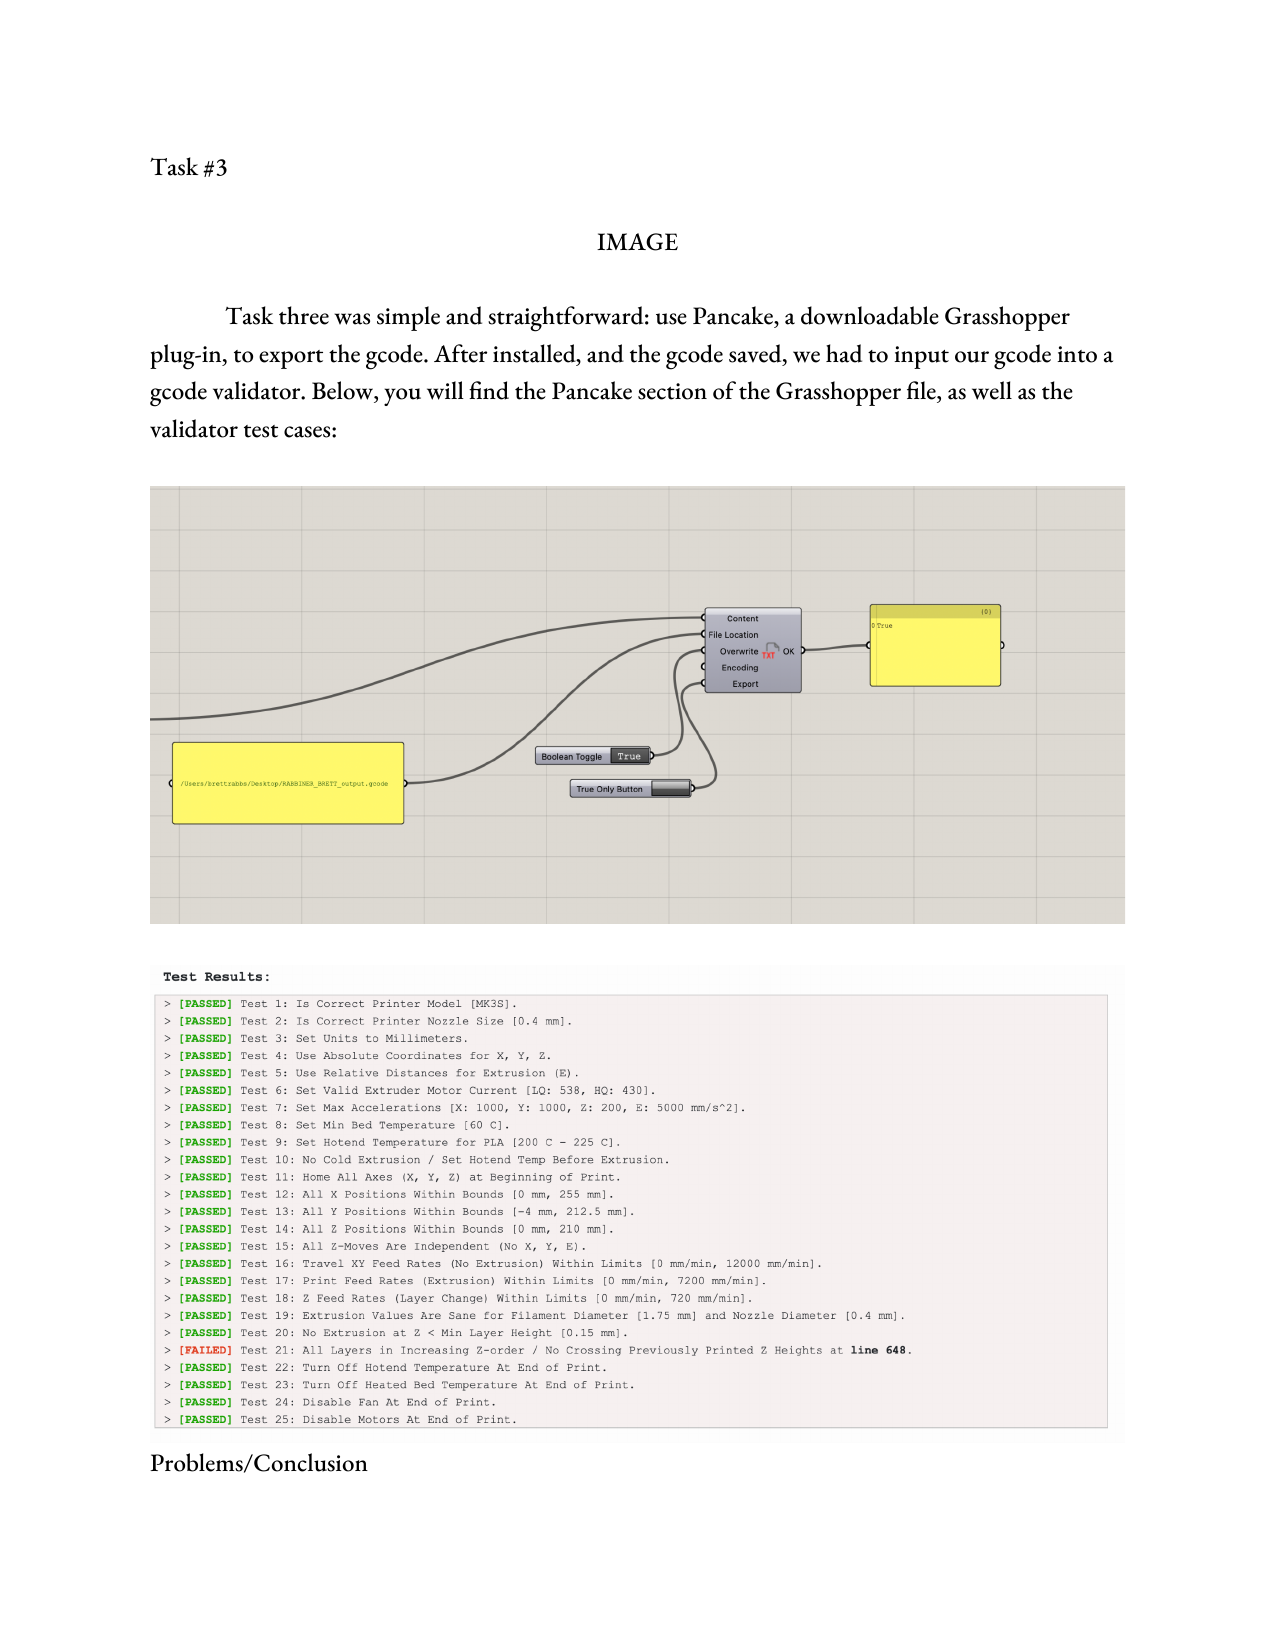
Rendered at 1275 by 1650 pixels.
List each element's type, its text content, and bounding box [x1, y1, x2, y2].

picture [150, 486, 1125, 924]
text Task three was simple and straightforward: use Pancake, a downloadable Grasshopper plug-in, to export the gcode. After installed, and the gcode saved, we had to input our gcode into a gcode validator. Below, you will find the Pancake section of the Grasshopper file, as well as the validator test cases: [150, 299, 1125, 444]
text IMAGE [150, 225, 1125, 257]
text Problems/Conclusion [150, 1446, 1125, 1479]
picture [150, 965, 1125, 1443]
text Task #3 [150, 150, 1125, 183]
